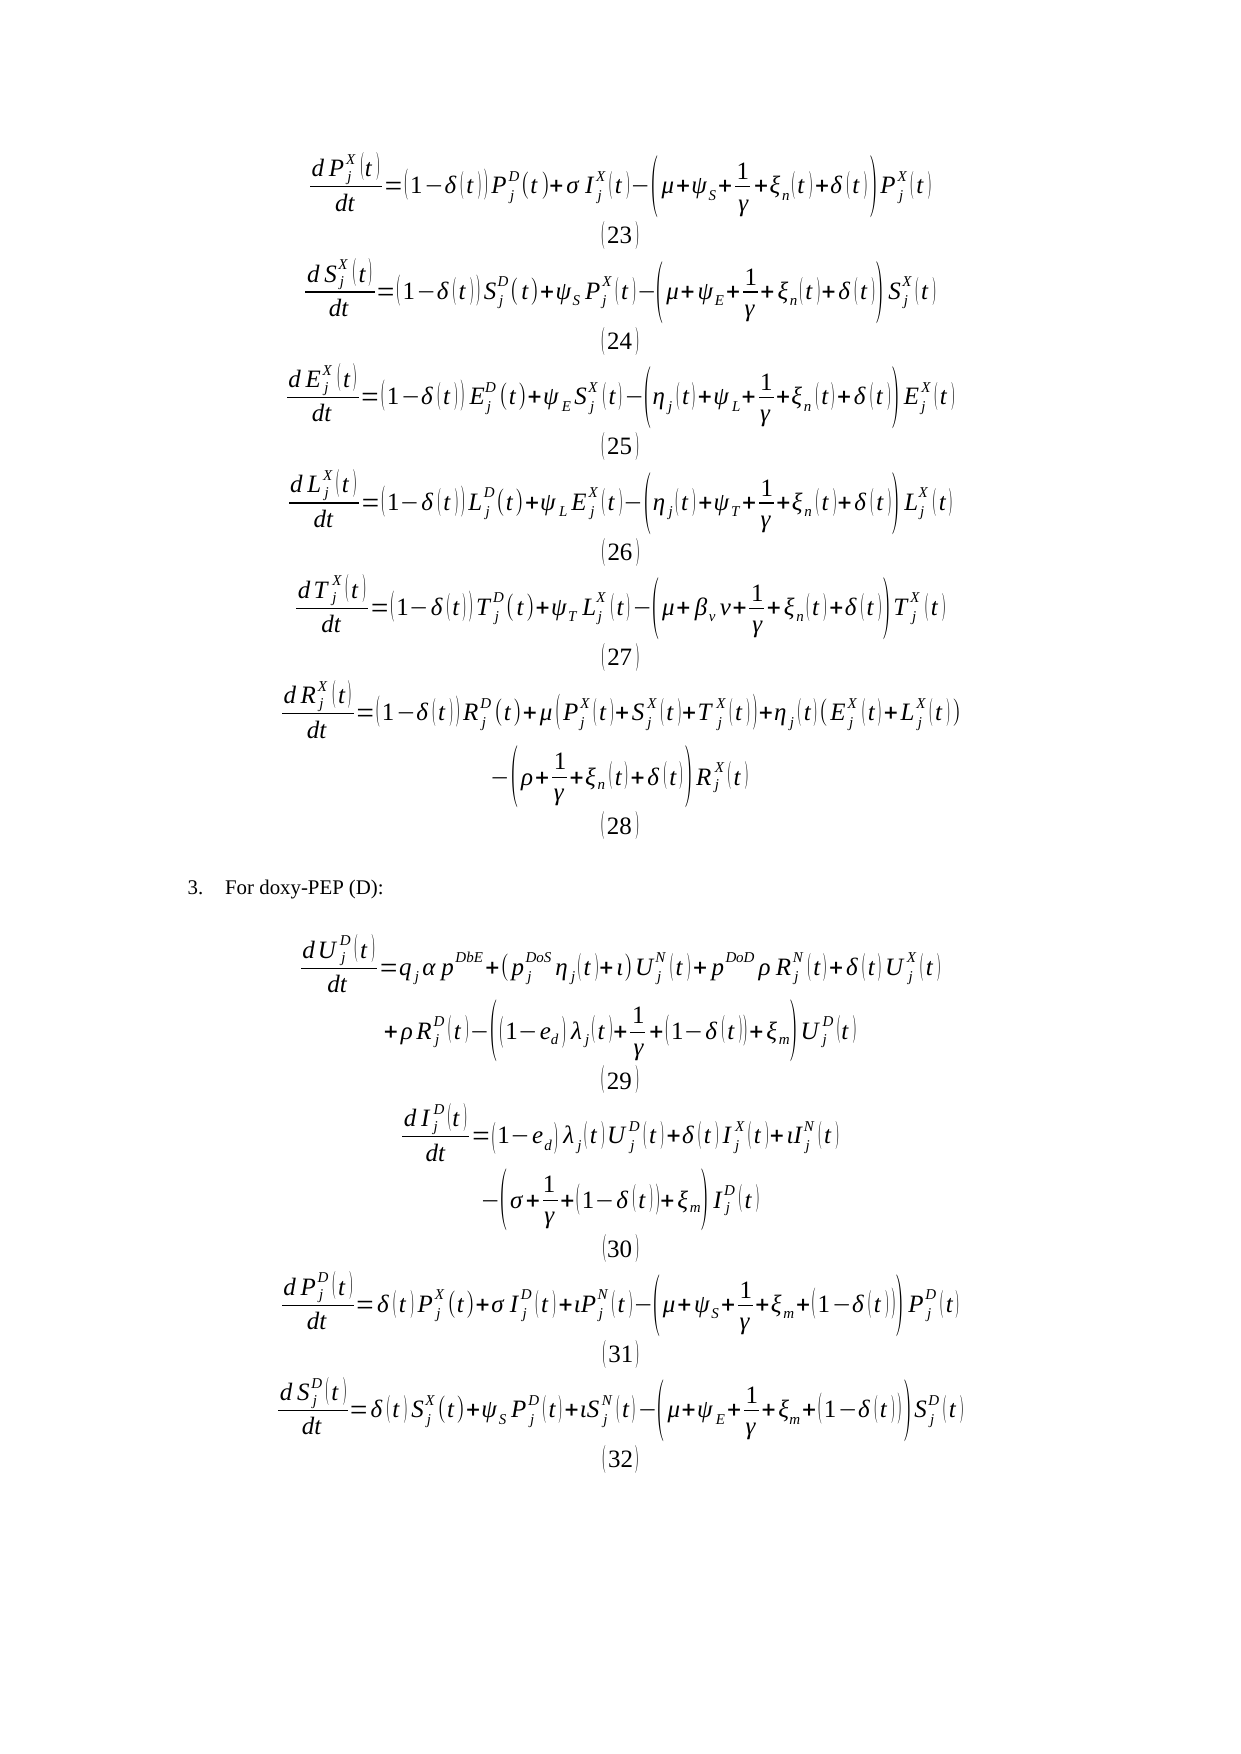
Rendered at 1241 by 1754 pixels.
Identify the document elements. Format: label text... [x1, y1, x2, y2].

list For doxy-PEP (D): [187, 875, 1090, 899]
